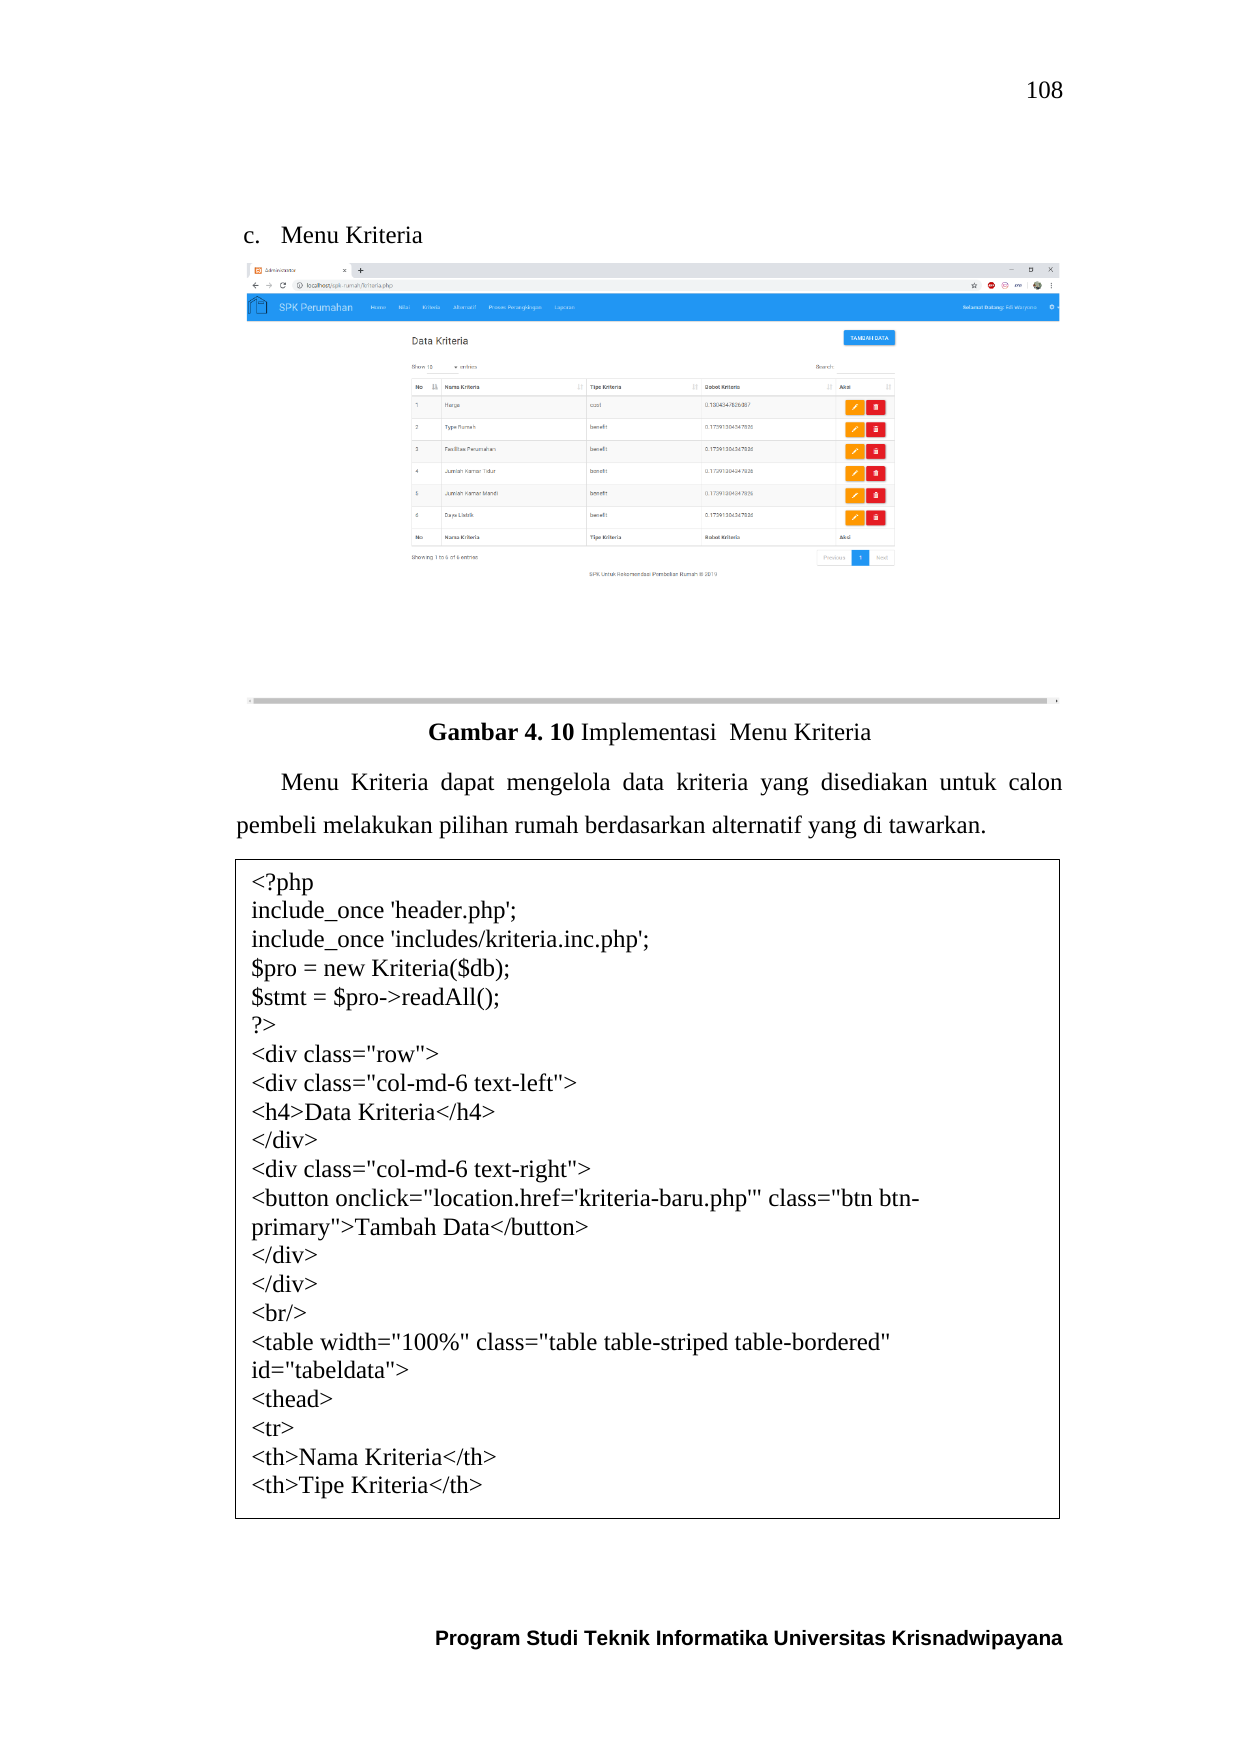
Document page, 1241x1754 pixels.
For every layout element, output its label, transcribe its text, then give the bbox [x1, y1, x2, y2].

text Menu Kriteria dapat mengelola data kriteria yang disediakan untuk calon pembeli melakukan pilihan rumah berdasarkan alternatif yang di tawarkan. [236, 767, 1063, 839]
picture [246, 263, 1060, 704]
text Gambar 4. 10 Implementasi Menu Kriteria [236, 717, 1063, 746]
list Menu Kriteria [243, 220, 1063, 249]
